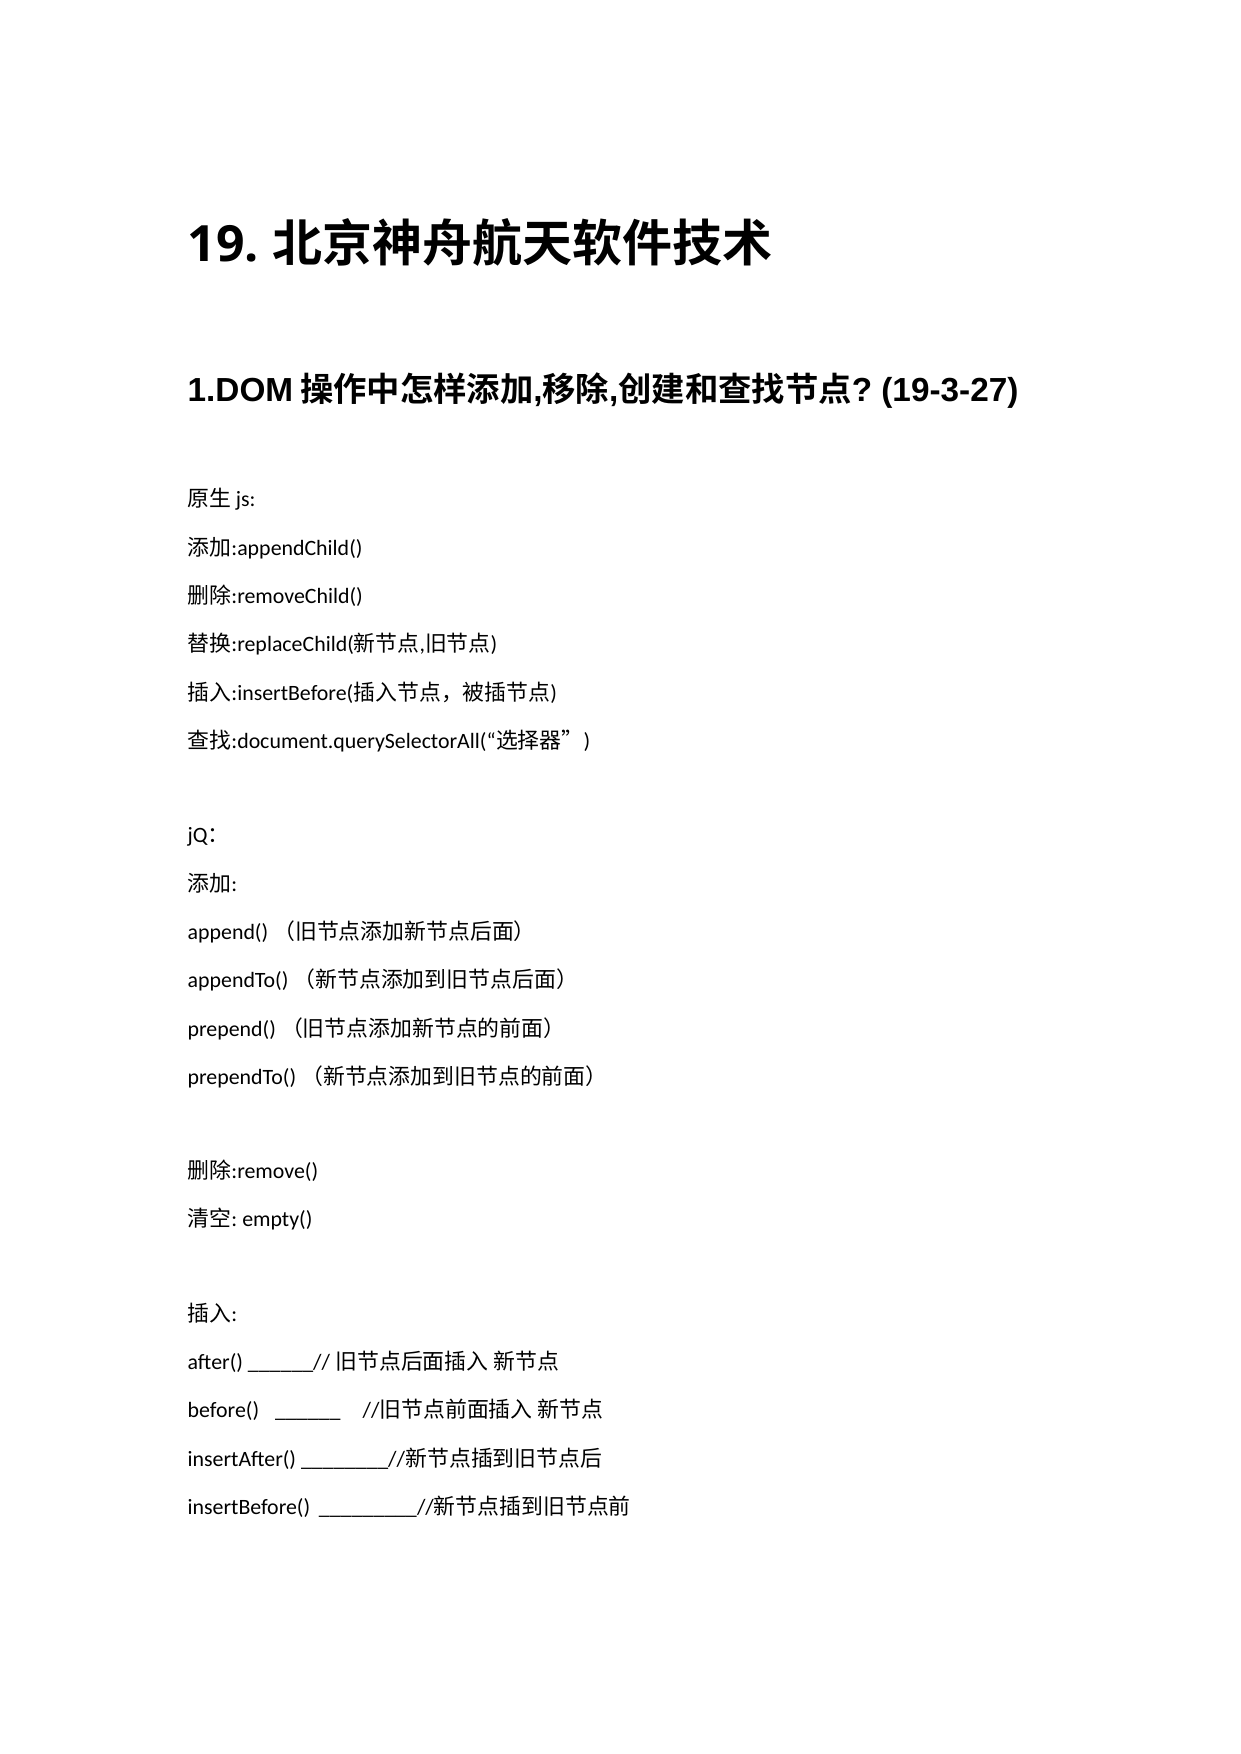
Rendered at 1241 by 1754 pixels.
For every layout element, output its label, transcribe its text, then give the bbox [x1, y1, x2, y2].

text insertBefore() _________//新节点插到旧节点前 [187, 1488, 1053, 1521]
text appendTo() （新节点添加到旧节点后面） [187, 962, 1053, 994]
text 删除:remove() [187, 1153, 1053, 1185]
text 删除:removeChild() [187, 578, 1053, 610]
text 添加:appendChild() [187, 529, 1053, 562]
text 添加: [187, 865, 1053, 898]
text append() （旧节点添加新节点后面） [187, 913, 1053, 946]
text insertAfter() ________//新节点插到旧节点后 [187, 1440, 1053, 1473]
subtitle 1.DOM操作中怎样添加,移除,创建和查找节点? (19-3-27) [187, 354, 1053, 419]
text before() ______ //旧节点前面插入 新节点 [187, 1392, 1053, 1424]
text 原生js: [187, 481, 1053, 513]
text 清空: empty() [187, 1201, 1053, 1233]
text 替换:replaceChild(新节点,旧节点) [187, 626, 1053, 658]
text prependTo() （新节点添加到旧节点的前面） [187, 1058, 1053, 1091]
text jQ： [187, 817, 1053, 849]
text 查找:document.querySelectorAll(“选择器”) [187, 723, 1053, 755]
subtitle 19. 北京神舟航天软件技术 [187, 191, 1053, 289]
text after() ______// 旧节点后面插入 新节点 [187, 1343, 1053, 1376]
text 插入:insertBefore(插入节点，被插节点) [187, 674, 1053, 707]
text 插入: [187, 1295, 1053, 1328]
text prepend() （旧节点添加新节点的前面） [187, 1010, 1053, 1043]
